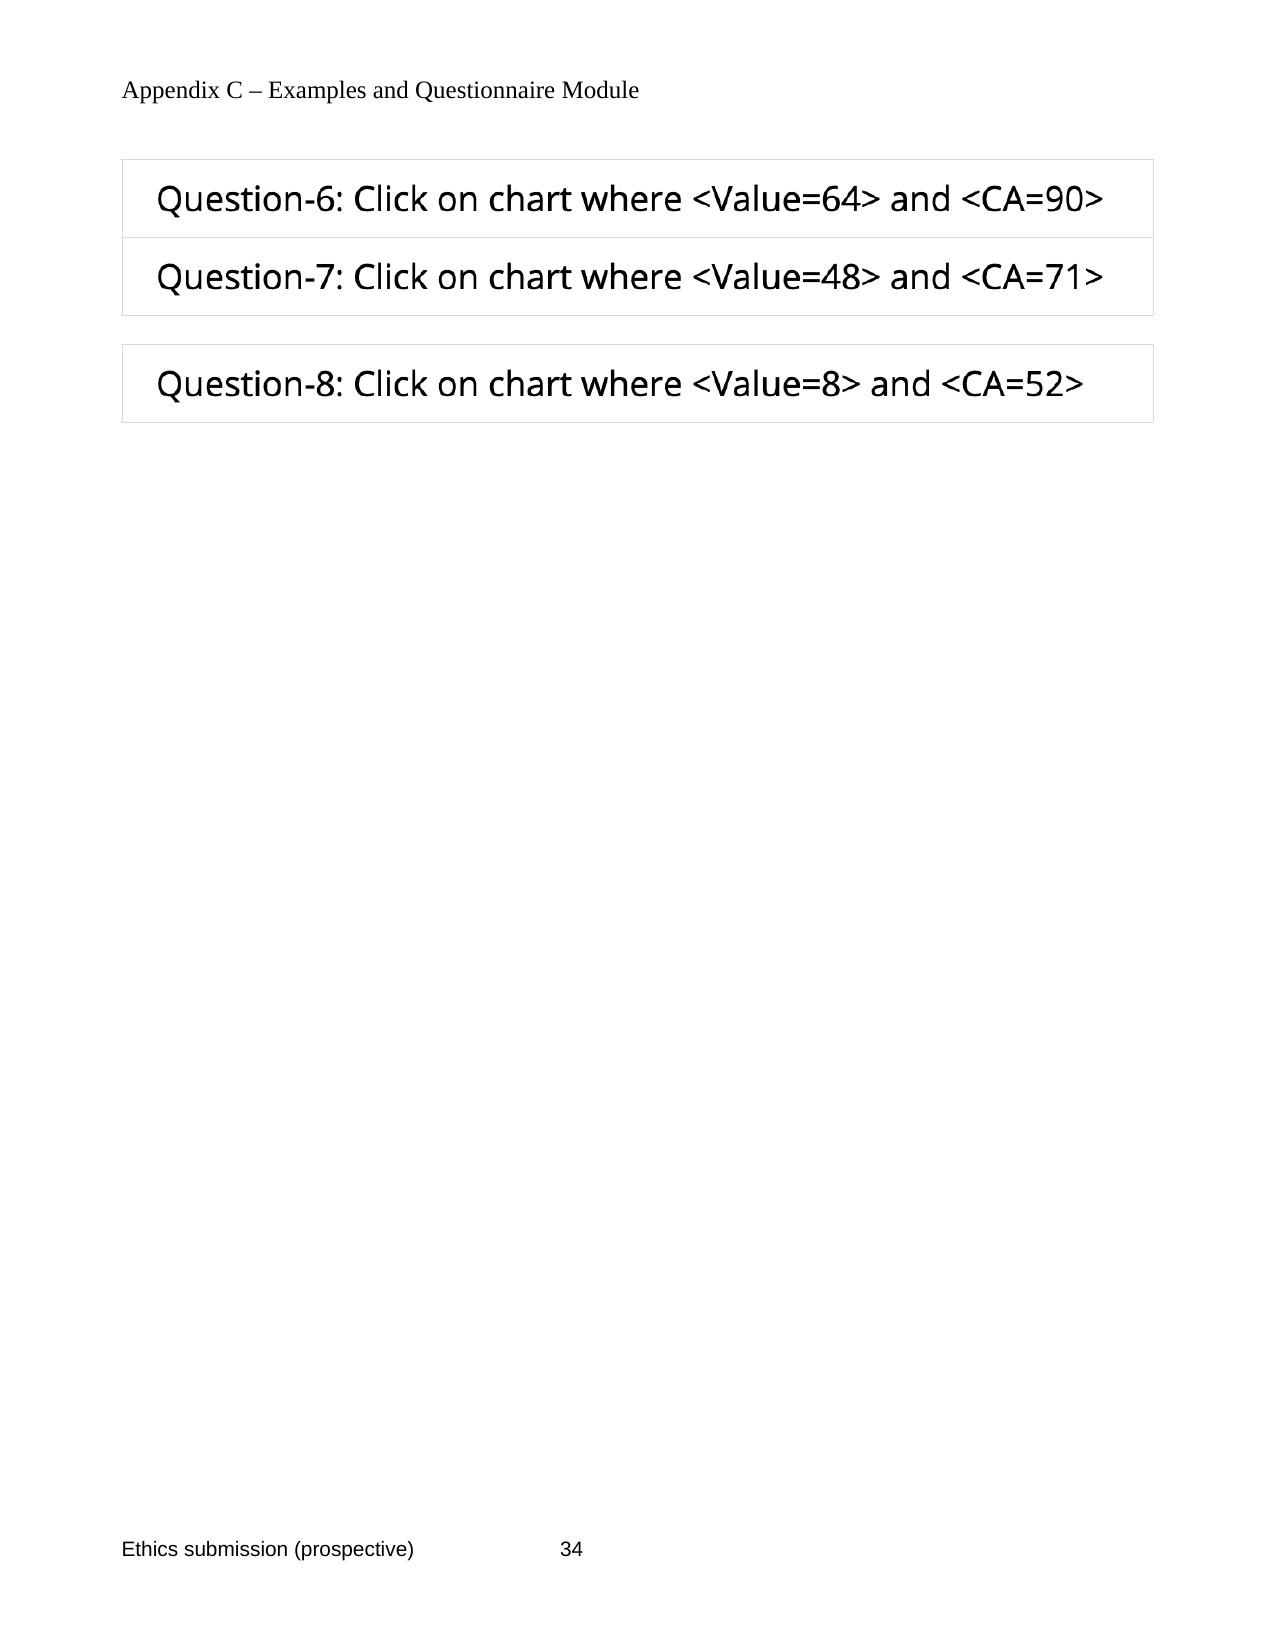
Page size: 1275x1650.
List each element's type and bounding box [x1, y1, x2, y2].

picture [123, 238, 1153, 315]
picture [123, 345, 1153, 422]
picture [123, 160, 1153, 237]
